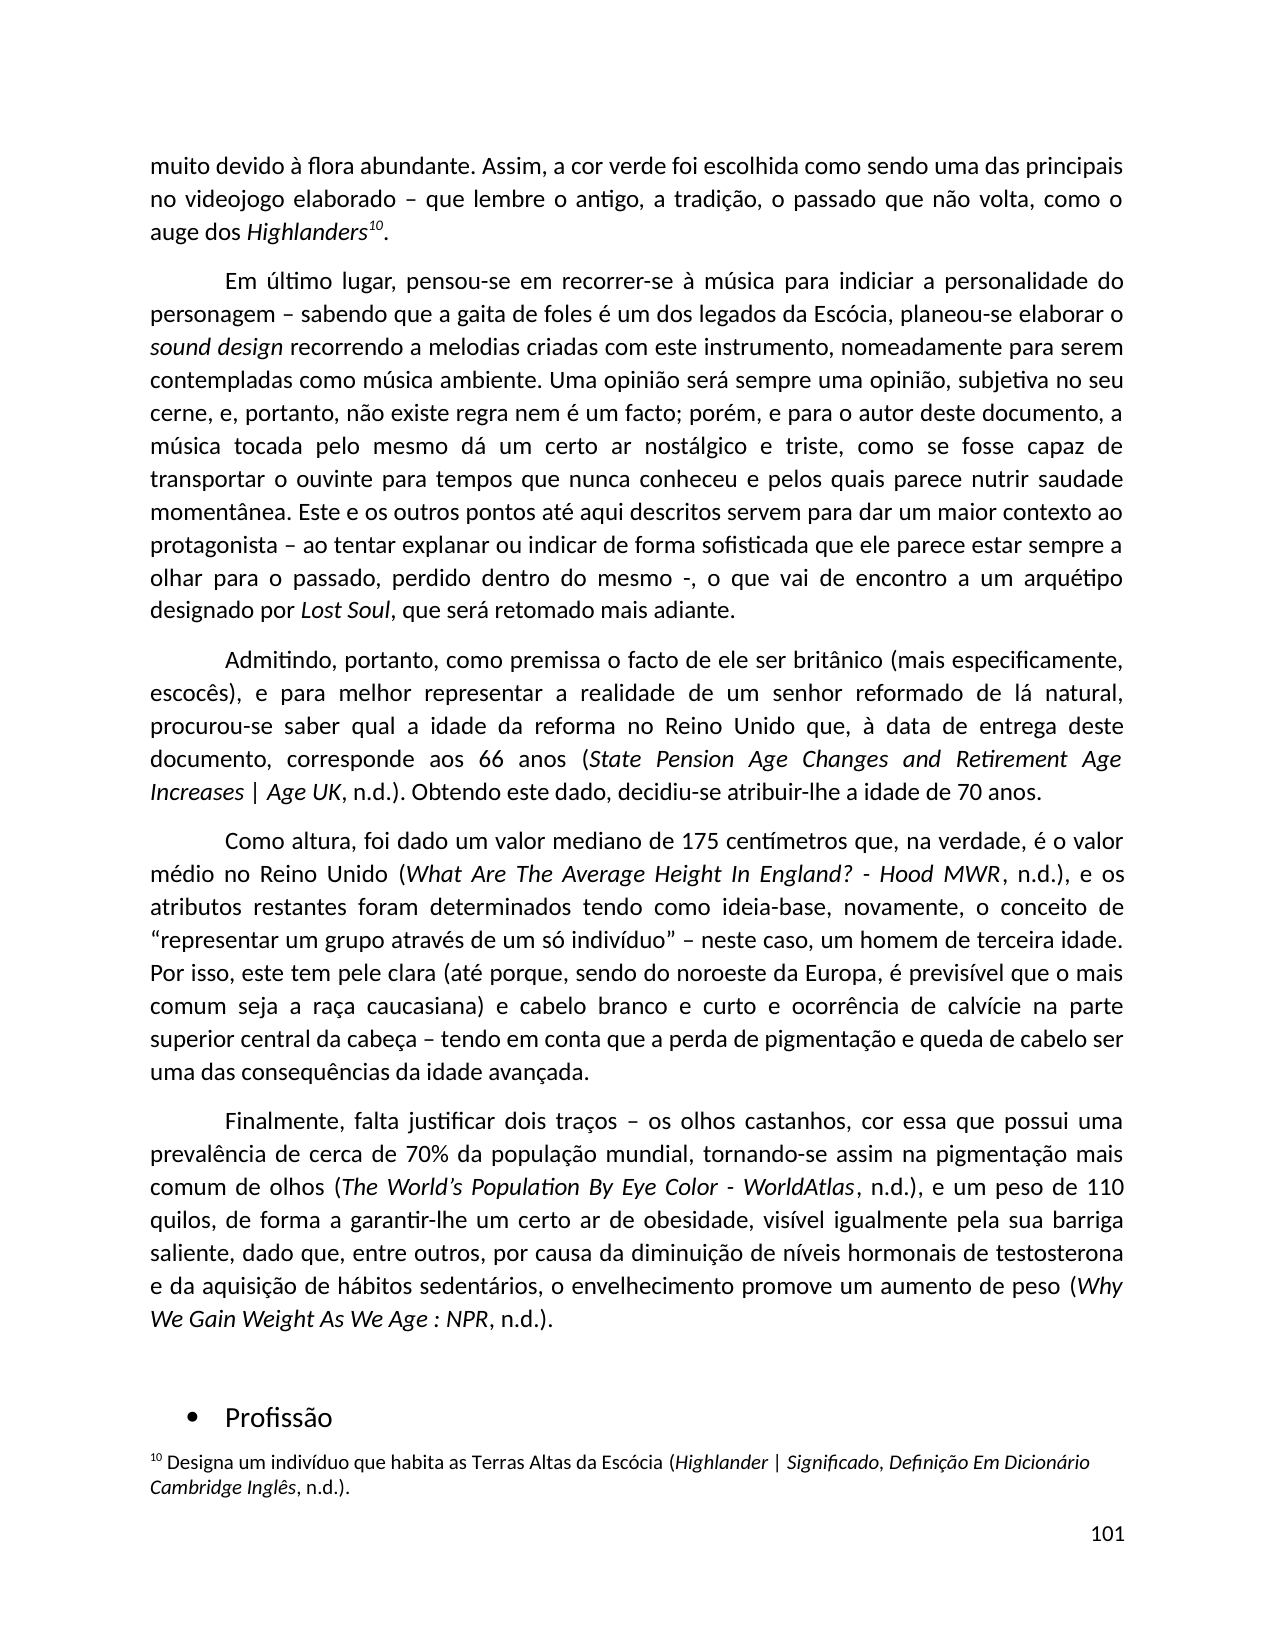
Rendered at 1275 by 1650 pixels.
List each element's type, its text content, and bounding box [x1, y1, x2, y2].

text Finalmente, falta justificar dois traços – os olhos castanhos, cor essa que possui uma prevalência de cerca de 70% da população mundial, tornando-se assim na pigmentação mais comum de olhos , e um peso de 110 quilos, de forma a garantir-lhe um certo ar de obesidade, visível igualmente pela sua barriga saliente, dado que, entre outros, por causa da diminuição de níveis hormonais de testosterona e da aquisição de hábitos sedentários, o envelhecimento promove um aumento de peso . [150, 1105, 1125, 1333]
text Admitindo, portanto, como premissa o facto de ele ser britânico (mais especificamente, escocês), e para melhor representar a realidade de um senhor reformado de lá natural, procurou-se saber qual a idade da reforma no Reino Unido que, à data de entrega deste documento, corresponde aos 66 anos . Obtendo este dado, decidiu-se atribuir-lhe a idade de 70 anos. [150, 644, 1125, 806]
text Em último lugar, pensou-se em recorrer-se à música para indiciar a personalidade do personagem – sabendo que a gaita de foles é um dos legados da Escócia, planeou-se elaborar o sound design recorrendo a melodias criadas com este instrumento, nomeadamente para serem contempladas como música ambiente. Uma opinião será sempre uma opinião, subjetiva no seu cerne, e, portanto, não existe regra nem é um facto; porém, e para o autor deste documento, a música tocada pelo mesmo dá um certo ar nostálgico e triste, como se fosse capaz de transportar o ouvinte para tempos que nunca conheceu e pelos quais parece nutrir saudade momentânea. Este e os outros pontos até aqui descritos servem para dar um maior contexto ao protagonista – ao tentar explanar ou indicar de forma sofisticada que ele parece estar sempre a olhar para o passado, perdido dentro do mesmo -, o que vai de encontro a um arquétipo designado por Lost Soul, que será retomado mais adiante. [150, 265, 1125, 625]
list Profissão [187, 1399, 1125, 1435]
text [150, 150, 1125, 246]
text Como altura, foi dado um valor mediano de 175 centímetros que, na verdade, é o valor médio no Reino Unido , e os atributos restantes foram determinados tendo como ideia-base, novamente, o conceito de “representar um grupo através de um só indivíduo” – neste caso, um homem de terceira idade. Por isso, este tem pele clara (até porque, sendo do noroeste da Europa, é previsível que o mais comum seja a raça caucasiana) e cabelo branco e curto e ocorrência de calvície na parte superior central da cabeça – tendo em conta que a perda de pigmentação e queda de cabelo ser uma das consequências da idade avançada. [150, 825, 1125, 1086]
